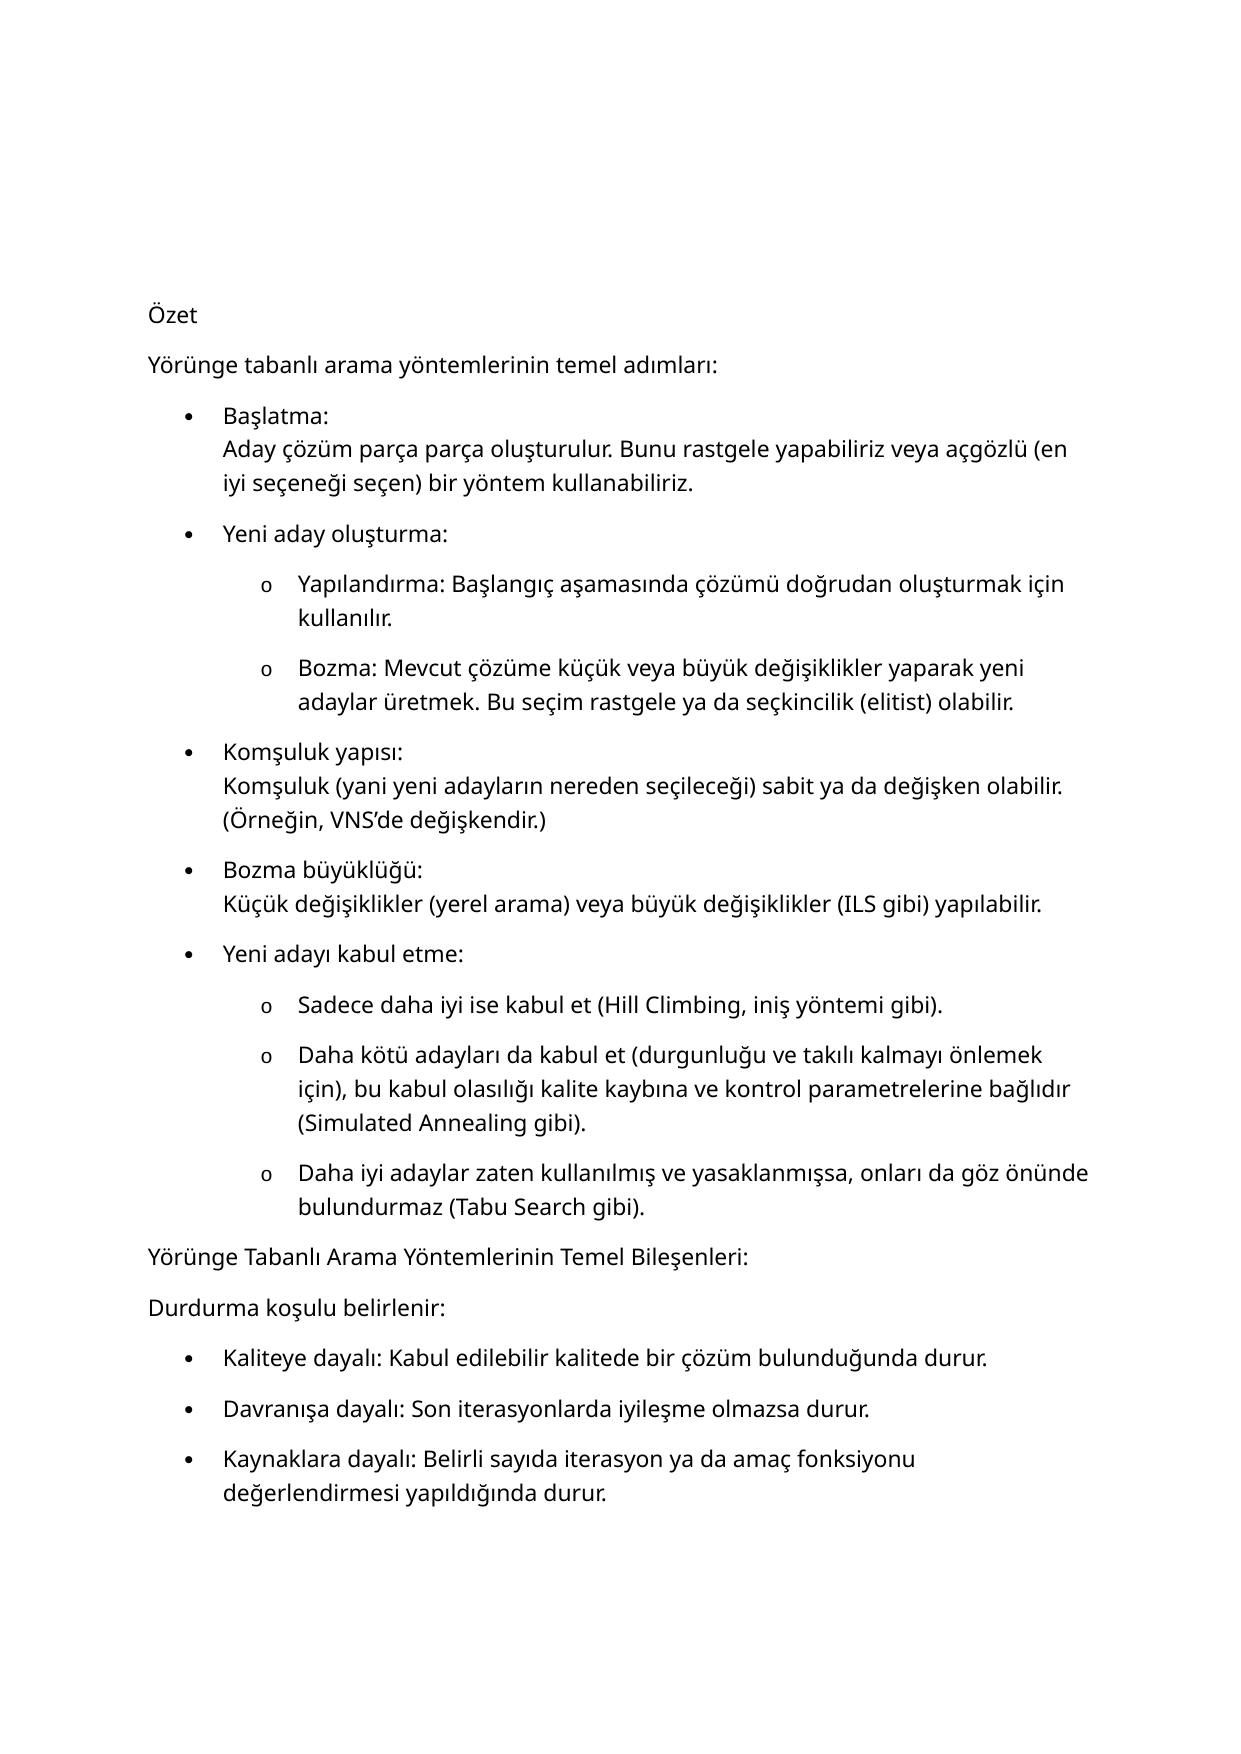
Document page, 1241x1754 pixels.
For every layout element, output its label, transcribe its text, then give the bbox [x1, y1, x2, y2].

list Daha kötü adayları da kabul et (durgunluğu ve takılı kalmayı önlemek için), bu kabul olasılığı kalite kaybına ve kontrol parametrelerine bağlıdır (Simulated Annealing gibi). [260, 1039, 1093, 1138]
list Yapılandırma: Başlangıç aşamasında çözümü doğrudan oluşturmak için kullanılır. [260, 568, 1093, 633]
list Kaynaklara dayalı: Belirli sayıda iterasyon ya da amaç fonksiyonu değerlendirmesi yapıldığında durur. [185, 1443, 1093, 1508]
list Yeni aday oluşturma: [185, 518, 1093, 549]
text Yörünge Tabanlı Arama Yöntemlerinin Temel Bileşenleri: [148, 1241, 1093, 1273]
list Başlatma: Aday çözüm parça parça oluşturulur. Bunu rastgele yapabiliriz veya açgözlü (en iyi seçeneği seçen) bir yöntem kullanabiliriz. [185, 400, 1093, 498]
list Bozma: Mevcut çözüme küçük veya büyük değişiklikler yaparak yeni adaylar üretmek. Bu seçim rastgele ya da seçkincilik (elitist) olabilir. [260, 652, 1093, 717]
list Davranışa dayalı: Son iterasyonlarda iyileşme olmazsa durur. [185, 1393, 1093, 1424]
list Bozma büyüklüğü: Küçük değişiklikler (yerel arama) veya büyük değişiklikler (ILS gibi) yapılabilir. [185, 854, 1093, 919]
text Durdurma koşulu belirlenir: [148, 1292, 1093, 1323]
list Daha iyi adaylar zaten kullanılmış ve yasaklanmışsa, onları da göz önünde bulundurmaz (Tabu Search gibi). [260, 1157, 1093, 1222]
text Yörünge tabanlı arama yöntemlerinin temel adımları: [148, 349, 1093, 381]
list Kaliteye dayalı: Kabul edilebilir kalitede bir çözüm bulunduğunda durur. [185, 1342, 1093, 1373]
list Komşuluk yapısı: Komşuluk (yani yeni adayların nereden seçileceği) sabit ya da değişken olabilir. (Örneğin, VNS’de değişkendir.) [185, 736, 1093, 835]
list Yeni adayı kabul etme: [185, 938, 1093, 970]
list Sadece daha iyi ise kabul et (Hill Climbing, iniş yöntemi gibi). [260, 989, 1093, 1020]
text Özet [148, 299, 1093, 330]
